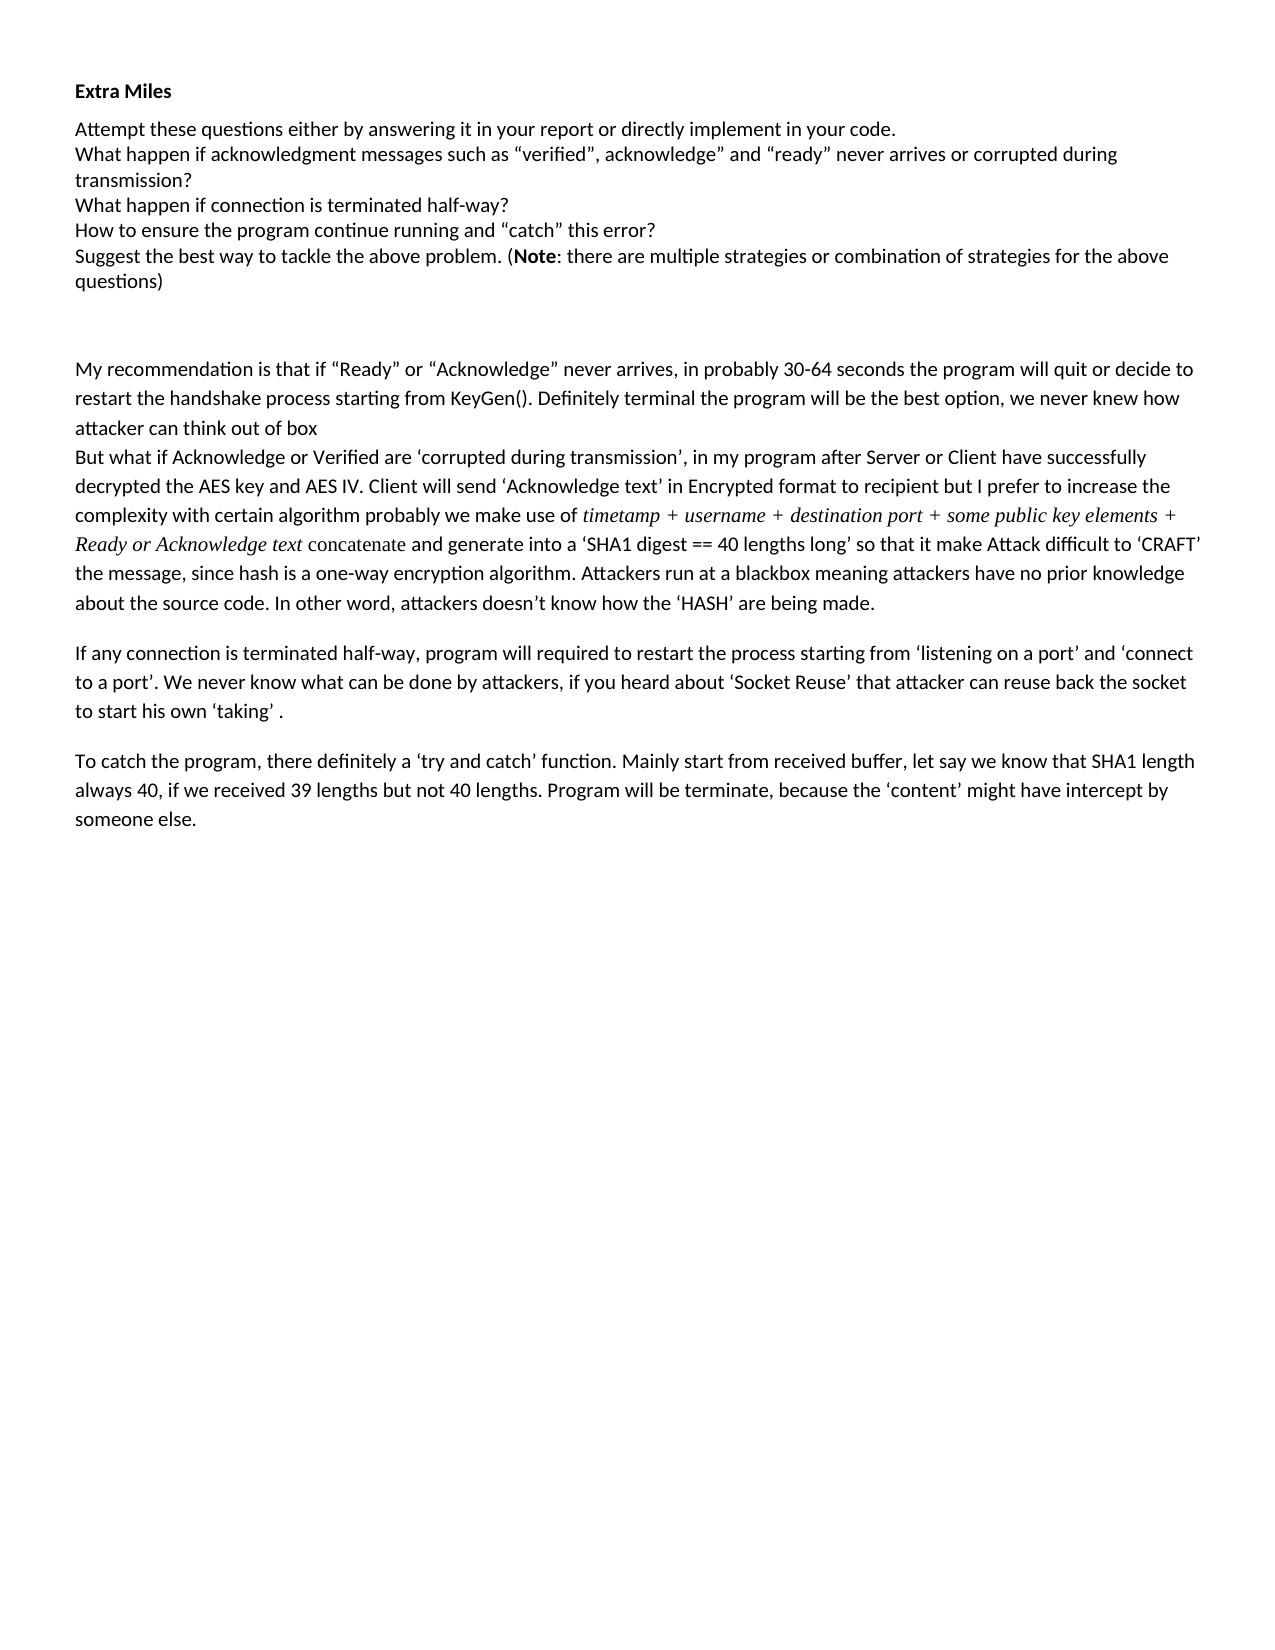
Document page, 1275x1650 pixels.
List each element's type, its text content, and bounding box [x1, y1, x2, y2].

text Extra Miles [75, 78, 1209, 103]
text Attempt these questions either by answering it in your report or directly implement in your code. What happen if acknowledgment messages such as “verified”, acknowledge” and “ready” never arrives or corrupted during transmission? What happen if connection is terminated half-way? How to ensure the program continue running and “catch” this error? Suggest the best way to tackle the above problem. (Note: there are multiple strategies or combination of strategies for the above questions) [75, 116, 1209, 294]
text If any connection is terminated half-way, program will required to restart the process starting from ‘listening on a port’ and ‘connect to a port’. We never know what can be done by attackers, if you heard about ‘Socket Reuse’ that attacker can reuse back the socket to start his own ‘taking’ . [75, 640, 1209, 723]
text To catch the program, there definitely a ‘try and catch’ function. Mainly start from received buffer, let say we know that SHA1 length always 40, if we received 39 lengths but not 40 lengths. Program will be terminate, because the ‘content’ might have intercept by someone else. [75, 748, 1209, 832]
text My recommendation is that if “Ready” or “Acknowledge” never arrives, in probably 30-64 seconds the program will quit or decide to restart the handshake process starting from KeyGen(). Definitely terminal the program will be the best option, we never knew how attacker can think out of box But what if Acknowledge or Verified are ‘corrupted during transmission’, in my program after Server or Client have successfully decrypted the AES key and AES IV. Client will send ‘Acknowledge text’ in Encrypted format to recipient but I prefer to increase the complexity with certain algorithm probably we make use of timetamp + username + destination port + some public key elements + Ready or Acknowledge text concatenate and generate into a ‘SHA1 digest == 40 lengths long’ so that it make Attack difficult to ‘CRAFT’ the message, since hash is a one-way encryption algorithm. Attackers run at a blackbox meaning attackers have no prior knowledge about the source code. In other word, attackers doesn’t know how the ‘HASH’ are being made. [75, 356, 1209, 615]
